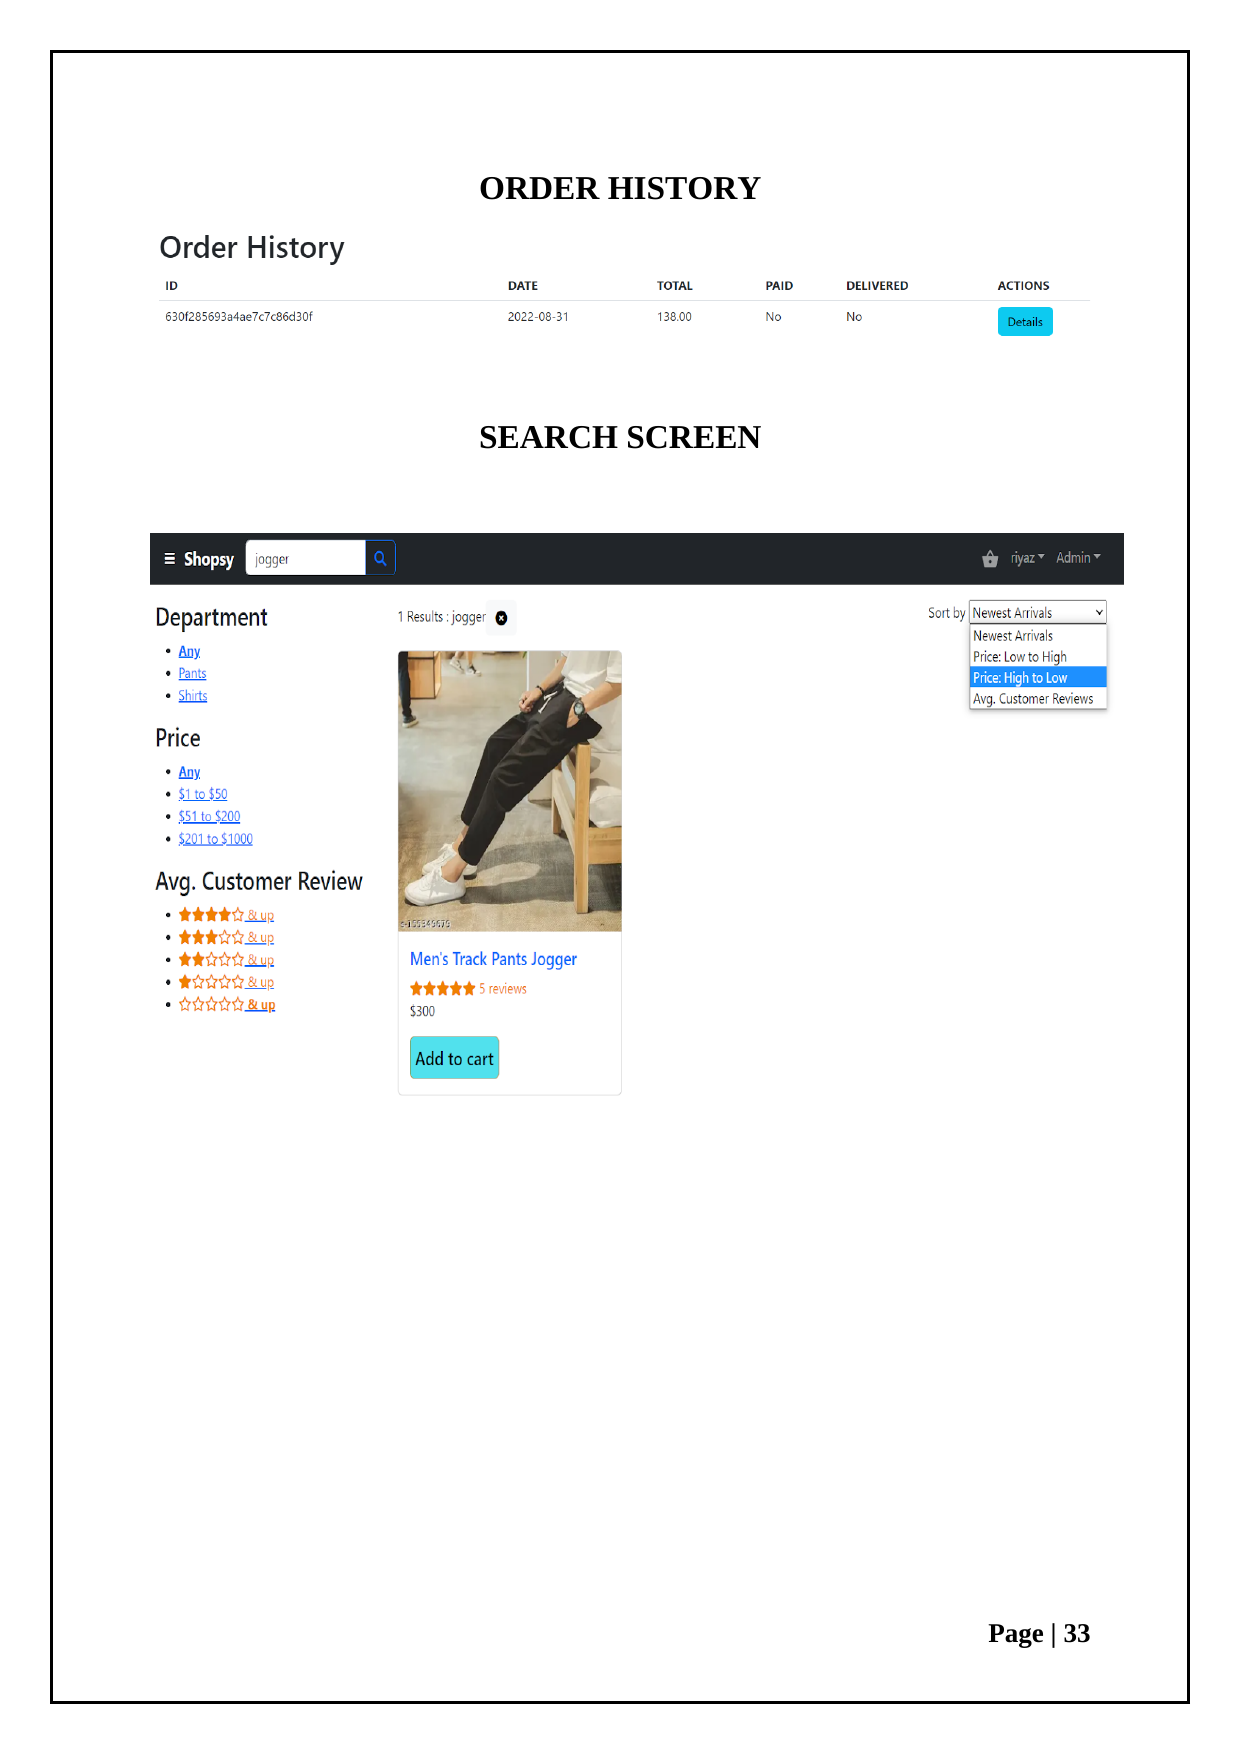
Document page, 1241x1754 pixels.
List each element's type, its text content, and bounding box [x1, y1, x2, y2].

text SEARCH SCREEN [150, 418, 1090, 456]
text ORDER HISTORY [150, 168, 1090, 207]
picture [150, 226, 1091, 341]
picture [150, 533, 1124, 1109]
